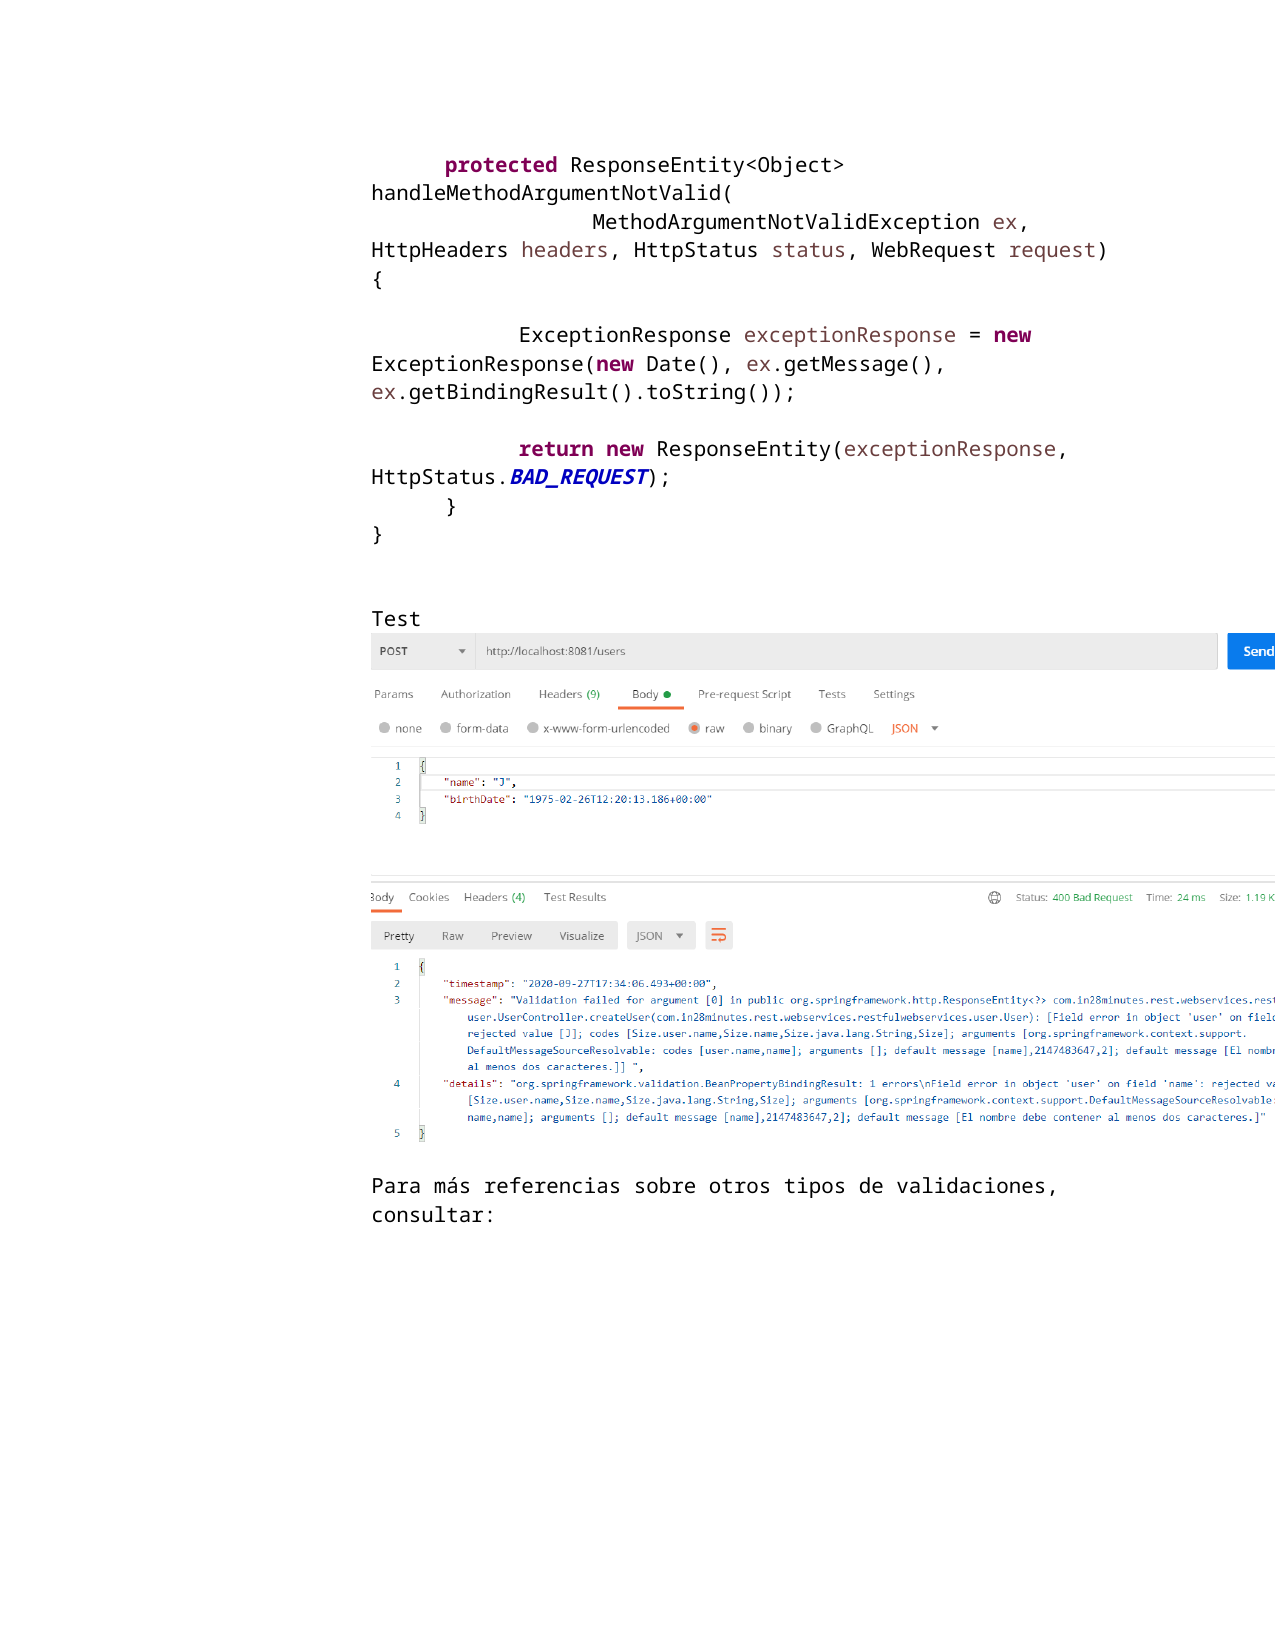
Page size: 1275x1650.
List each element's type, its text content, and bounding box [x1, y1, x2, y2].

text ExceptionResponse exceptionResponse = new ExceptionResponse(new Date(), ex.getMessage(), ex.getBindingResult().toString()); [371, 321, 1125, 406]
text Para más referencias sobre otros tipos de validaciones, consultar: [371, 1172, 1125, 1228]
text protected ResponseEntity<Object> handleMethodArgumentNotValid( [371, 150, 1125, 207]
text MethodArgumentNotValidException ex, HttpHeaders headers, HttpStatus status, WebRequest request) { [371, 207, 1125, 292]
text } [371, 519, 1125, 548]
text return new ResponseEntity(exceptionResponse, HttpStatus.BAD_REQUEST); [371, 434, 1125, 491]
text Test [371, 604, 1125, 633]
text } [371, 491, 1125, 519]
picture [371, 633, 1275, 1144]
